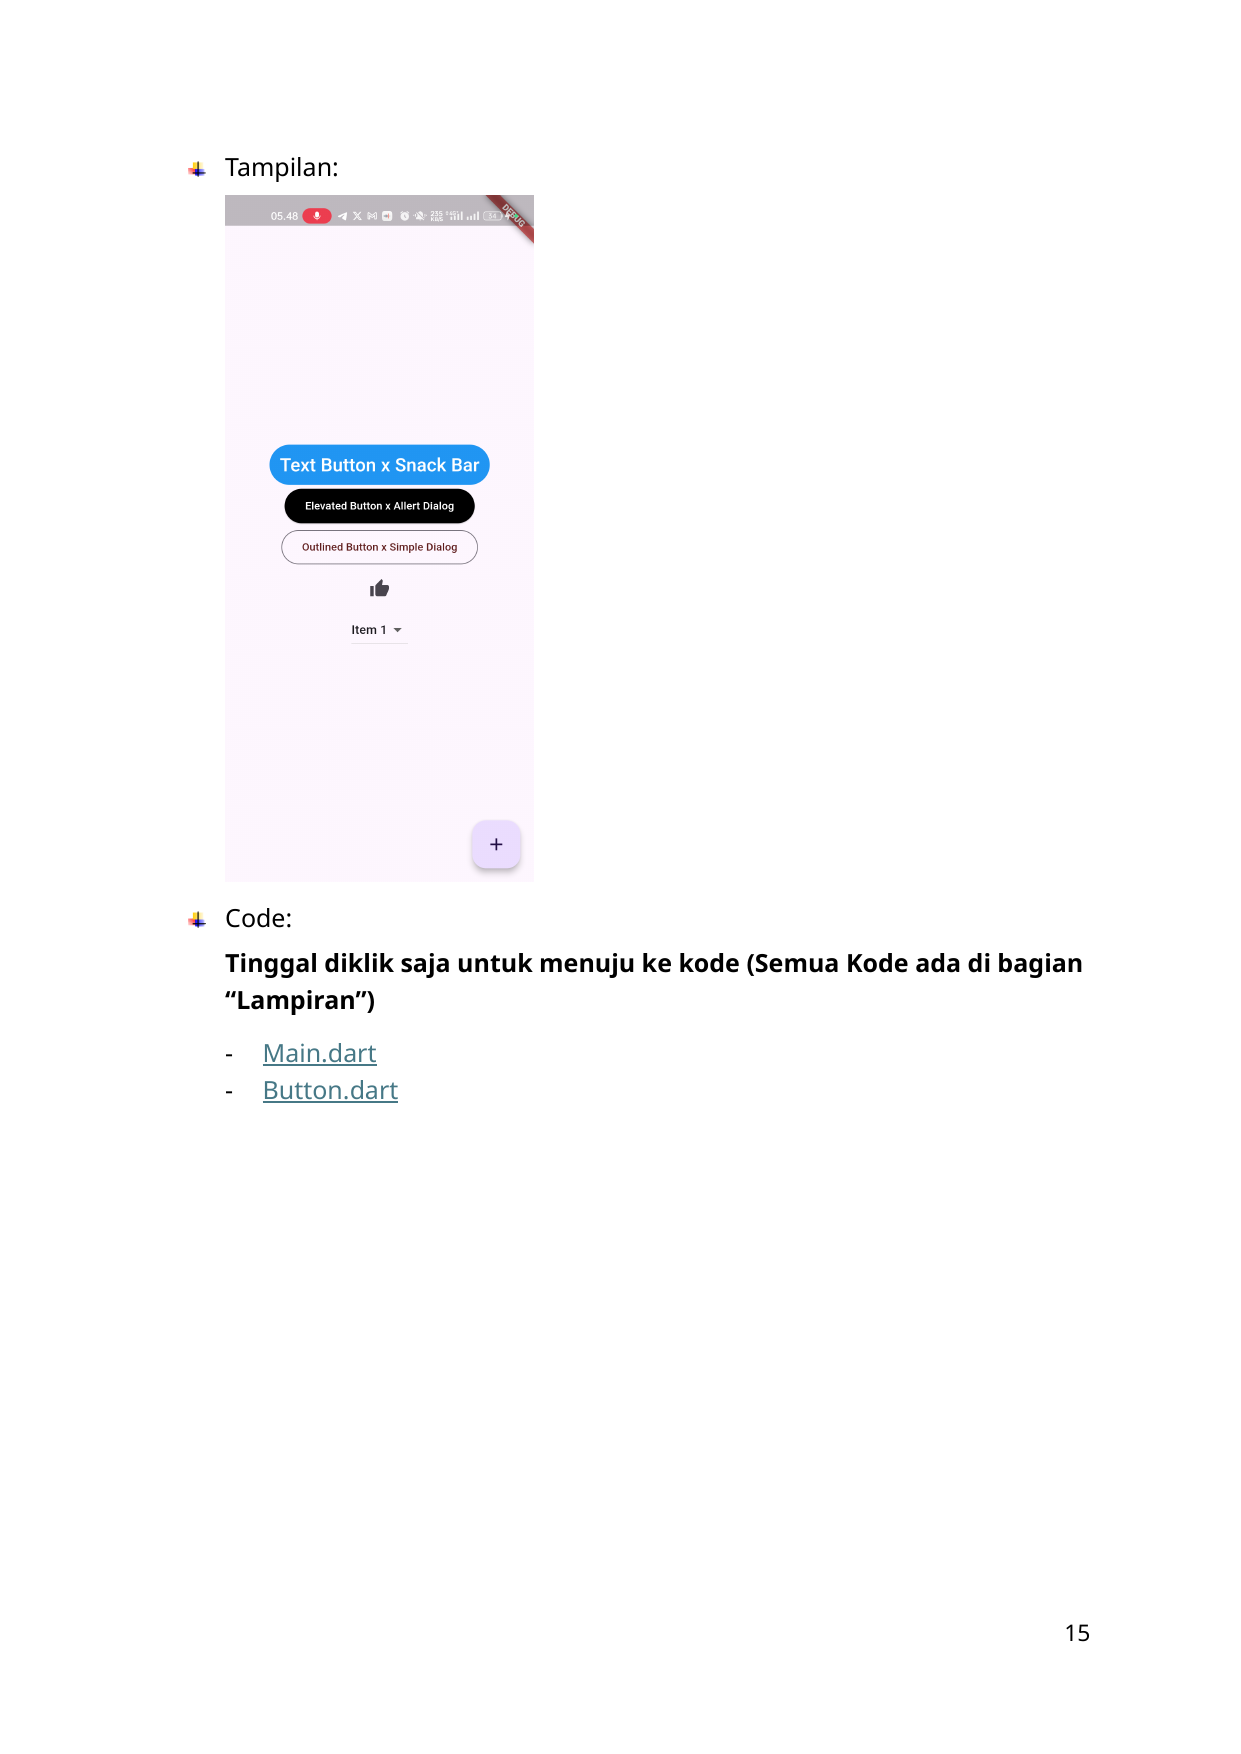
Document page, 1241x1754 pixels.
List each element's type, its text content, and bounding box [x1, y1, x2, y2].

list Main.dart [225, 1036, 1090, 1070]
picture [188, 160, 206, 177]
subtitle Tampilan: [187, 150, 1090, 184]
list Button.dart [225, 1072, 1090, 1107]
picture [188, 910, 206, 928]
subtitle Code: [187, 900, 1090, 934]
text Tinggal diklik saja untuk menuju ke kode (Semua Kode ada di bagian “Lampiran”) [225, 946, 1090, 1016]
picture [225, 195, 534, 882]
